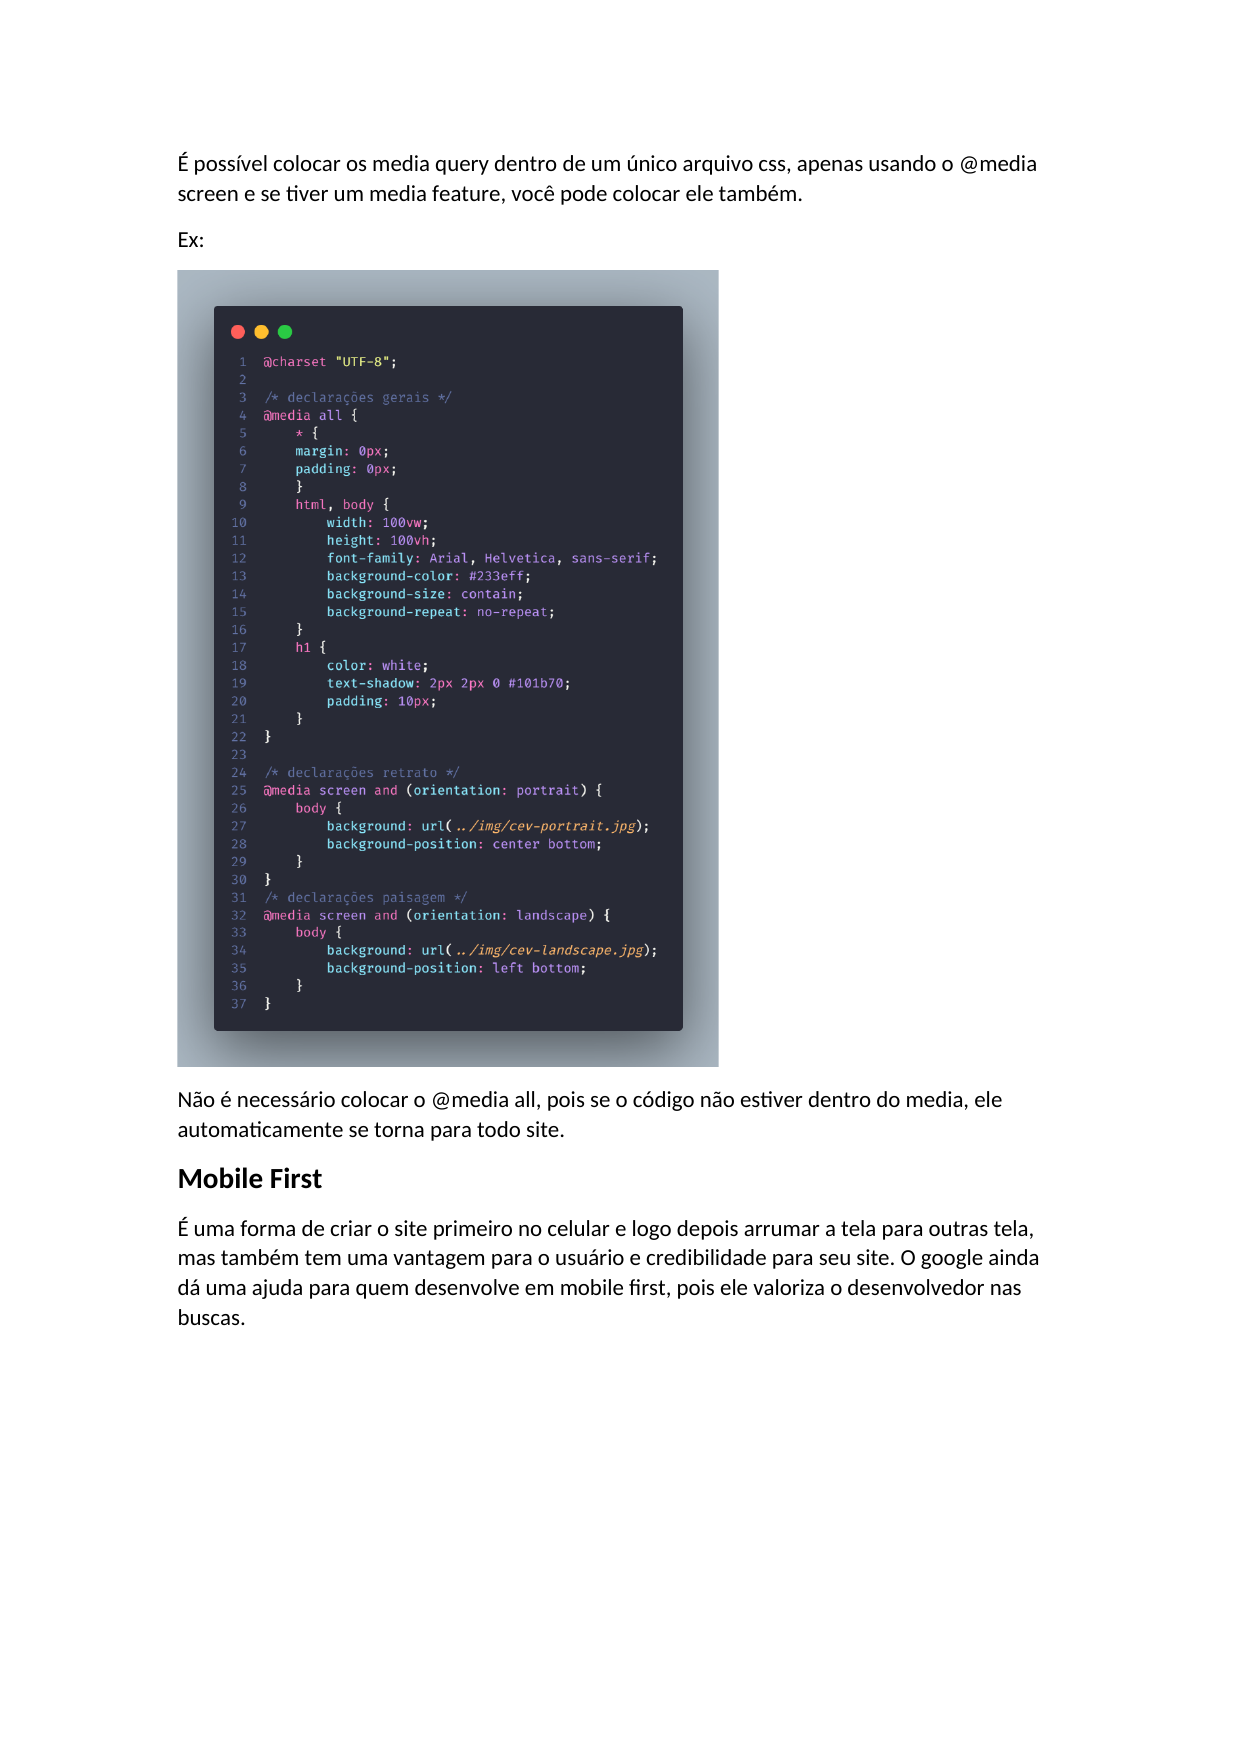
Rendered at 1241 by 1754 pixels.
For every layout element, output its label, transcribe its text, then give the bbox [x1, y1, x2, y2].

text É uma forma de criar o site primeiro no celular e logo depois arrumar a tela para outras tela, mas também tem uma vantagem para o usuário e credibilidade para seu site. O google ainda dá uma ajuda para quem desenvolve em mobile first, pois ele valoriza o desenvolvedor nas buscas. [177, 1212, 1063, 1331]
text Não é necessário colocar o @media all, pois se o código não estiver dentro do media, ele automaticamente se torna para todo site. [177, 1084, 1063, 1143]
text É possível colocar os media query dentro de um único arquivo css, apenas usando o @media screen e se tiver um media feature, você pode colocar ele também. [177, 148, 1063, 207]
picture [177, 270, 719, 1067]
text Ex: [177, 224, 1063, 253]
text Mobile First [177, 1160, 1063, 1195]
